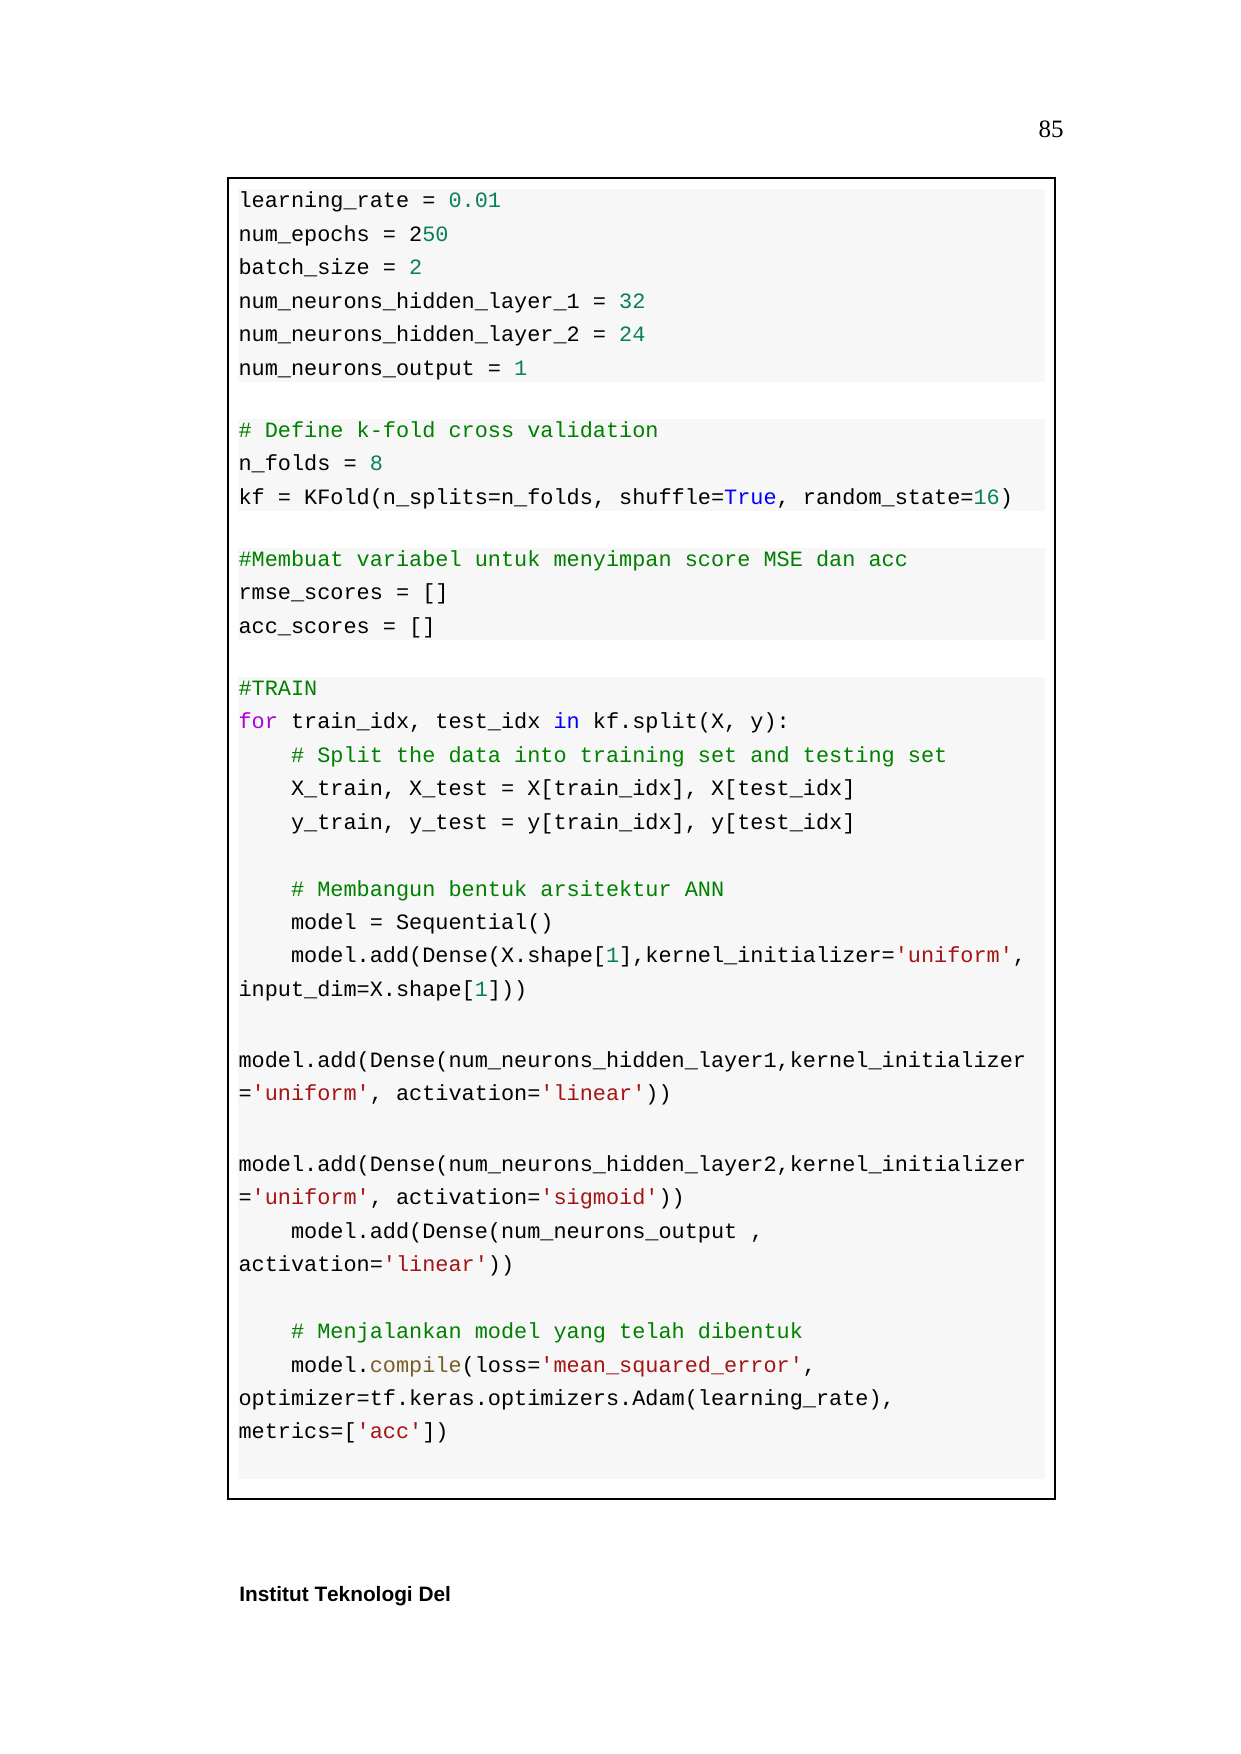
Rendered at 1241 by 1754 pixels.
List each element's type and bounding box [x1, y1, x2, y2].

table_header [229, 179, 1054, 1498]
